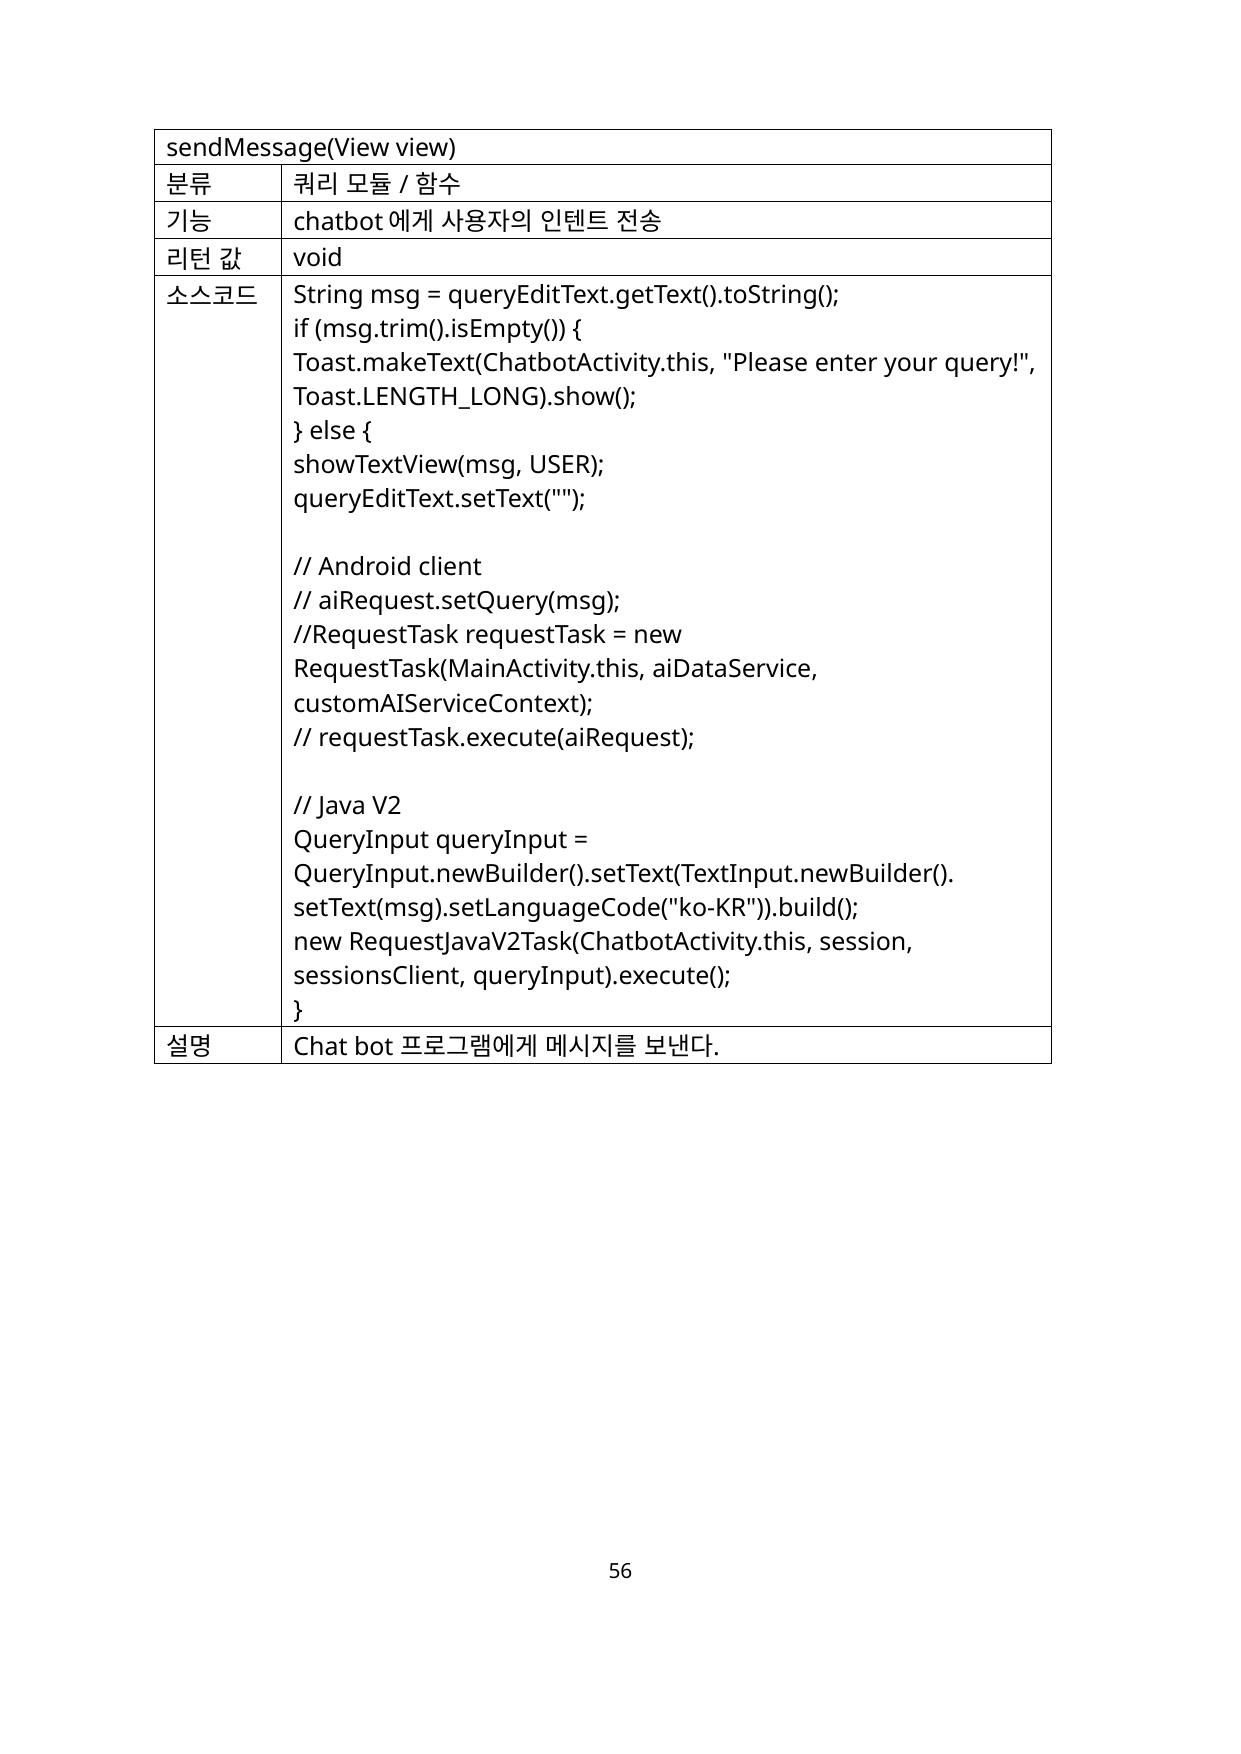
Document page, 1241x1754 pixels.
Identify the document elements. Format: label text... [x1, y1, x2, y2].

table_cell String msg = queryEditText.getText().toString(); if (msg.trim().isEmpty()) { Toast.makeText(ChatbotActivity.this, "Please enter your query!", Toast.LENGTH_LONG).show(); } else { showTextView(msg, USER); queryEditText.setText(""); // Android client // aiRequest.setQuery(msg); //RequestTask requestTask = new RequestTask(MainActivity.this, aiDataService, customAIServiceContext); // requestTask.execute(aiRequest); // Java V2 QueryInput queryInput = QueryInput.newBuilder().setText(TextInput.newBuilder(). setText(msg).setLanguageCode("ko-KR")).build(); new RequestJavaV2Task(ChatbotActivity.this, session, sessionsClient, queryInput).execute(); } [282, 276, 1051, 1026]
table_cell chatbot에게 사용자의 인텐트 전송 [282, 202, 1051, 238]
table_cell 쿼리 모듈 / 함수 [282, 165, 1051, 201]
table_cell 리턴 값 [155, 239, 281, 275]
table_cell void [282, 239, 1051, 275]
table_cell 기능 [155, 202, 281, 238]
table_cell Chat bot 프로그램에게 메시지를 보낸다. [282, 1027, 1051, 1063]
table_cell 분류 [155, 165, 281, 201]
table_header sendMessage(View view) [155, 130, 1051, 163]
table_cell 설명 [155, 1027, 281, 1063]
table_cell 소스코드 [155, 276, 281, 1026]
